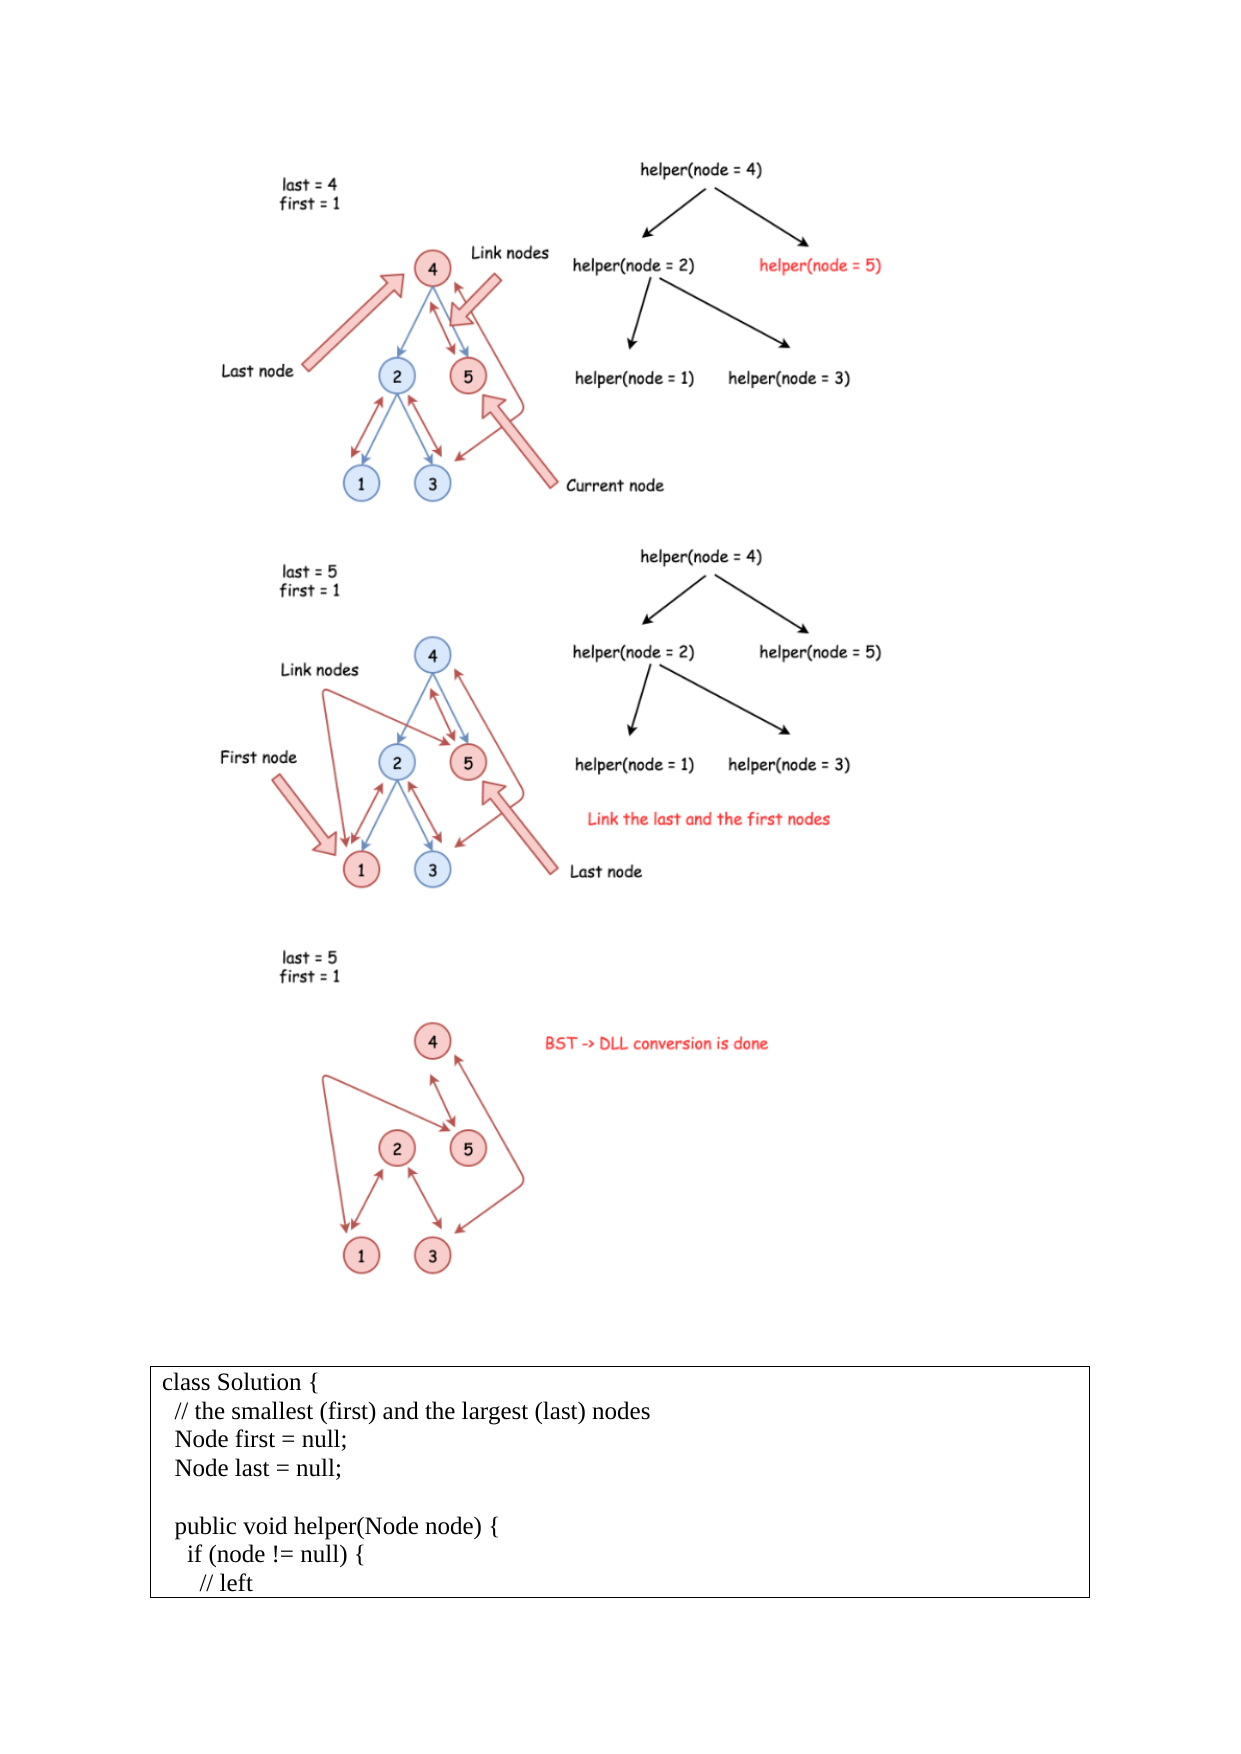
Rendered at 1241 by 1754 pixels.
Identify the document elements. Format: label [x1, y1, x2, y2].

picture [150, 150, 892, 1309]
table_header [151, 1367, 1089, 1597]
